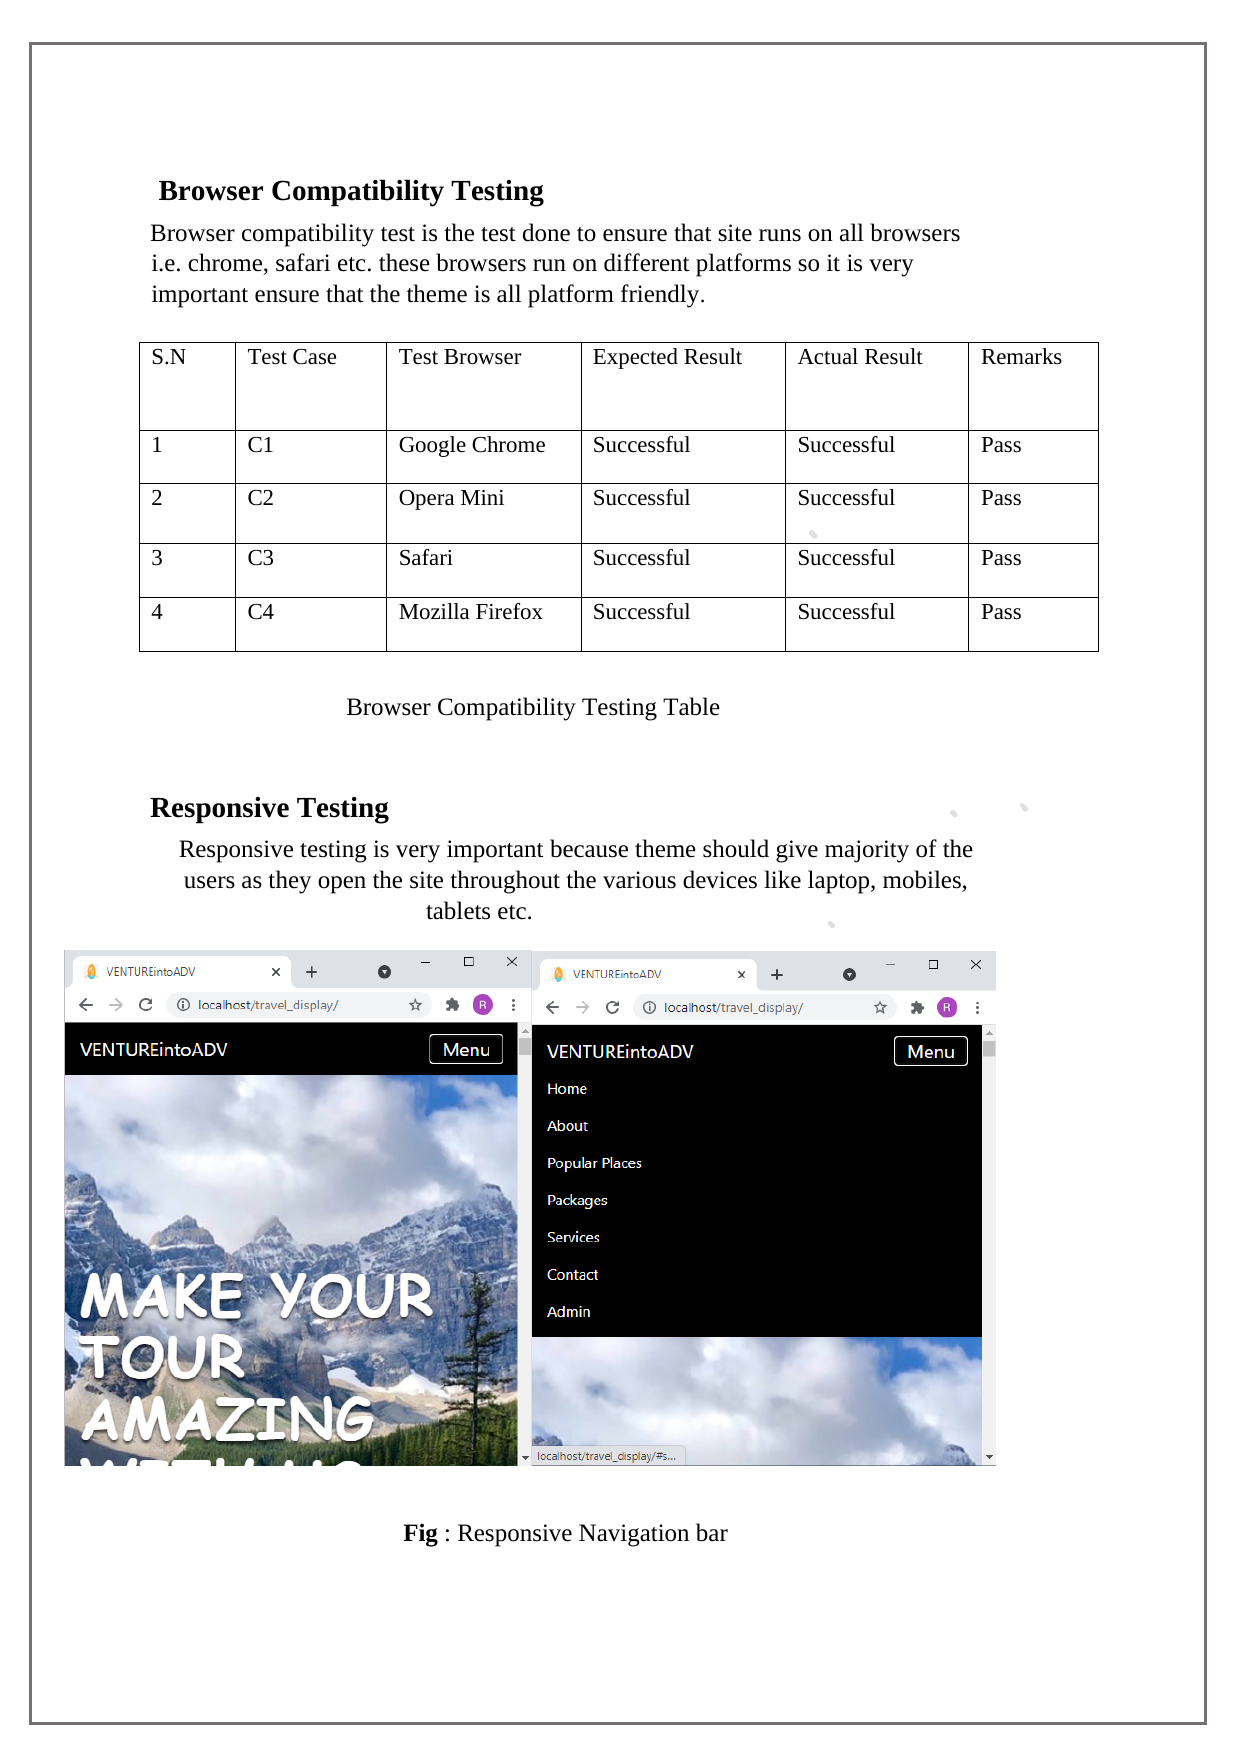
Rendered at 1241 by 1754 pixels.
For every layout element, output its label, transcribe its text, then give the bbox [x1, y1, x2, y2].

table_cell Successful [582, 544, 785, 597]
text i.e. chrome, safari etc. these browsers run on different platforms so it is very important ensure that the theme is all platform friendly. [151, 248, 916, 308]
table_cell 1 [140, 431, 235, 483]
text Browser Compatibility Testing Table [346, 692, 1188, 721]
subtitle Browser Compatibility Testing [158, 173, 1188, 207]
table_cell Successful [786, 431, 968, 483]
table_cell C4 [236, 598, 386, 651]
table_cell 3 [140, 544, 235, 597]
table_cell 4 [140, 598, 235, 651]
text Responsive testing is very important because theme should give majority of the users as they open the site throughout the various devices like laptop, mobiles, [178, 834, 975, 894]
picture [64, 950, 996, 1466]
table_header S.N [140, 343, 235, 429]
table_cell Google Chrome [387, 431, 581, 483]
table_cell Pass [969, 598, 1098, 651]
table_cell C2 [236, 484, 386, 543]
table_cell Successful [786, 598, 968, 651]
table_cell Pass [969, 484, 1098, 543]
text Fig : Responsive Navigation bar [403, 1518, 1188, 1547]
table_cell 2 [140, 484, 235, 543]
table_header Expected Result [582, 343, 785, 429]
table_header Test Browser [387, 343, 581, 429]
table_cell C1 [236, 431, 386, 483]
table_header Actual Result [786, 343, 968, 429]
text tablets etc. [426, 896, 1188, 925]
subtitle Responsive Testing [150, 790, 1188, 823]
table_cell Successful [582, 484, 785, 543]
table_cell Safari [387, 544, 581, 597]
table_cell Opera Mini [387, 484, 581, 543]
table_cell Pass [969, 431, 1098, 483]
table_cell Successful [786, 484, 968, 543]
table_cell Successful [786, 544, 968, 597]
table_cell C3 [236, 544, 386, 597]
table_header Remarks [969, 343, 1098, 429]
table_cell Successful [582, 431, 785, 483]
table_cell Mozilla Firefox [387, 598, 581, 651]
table_cell Successful [582, 598, 785, 651]
text Browser compatibility test is the test done to ensure that site runs on all browsers [150, 218, 1188, 246]
table_header Test Case [236, 343, 386, 429]
table_cell Pass [969, 544, 1098, 597]
